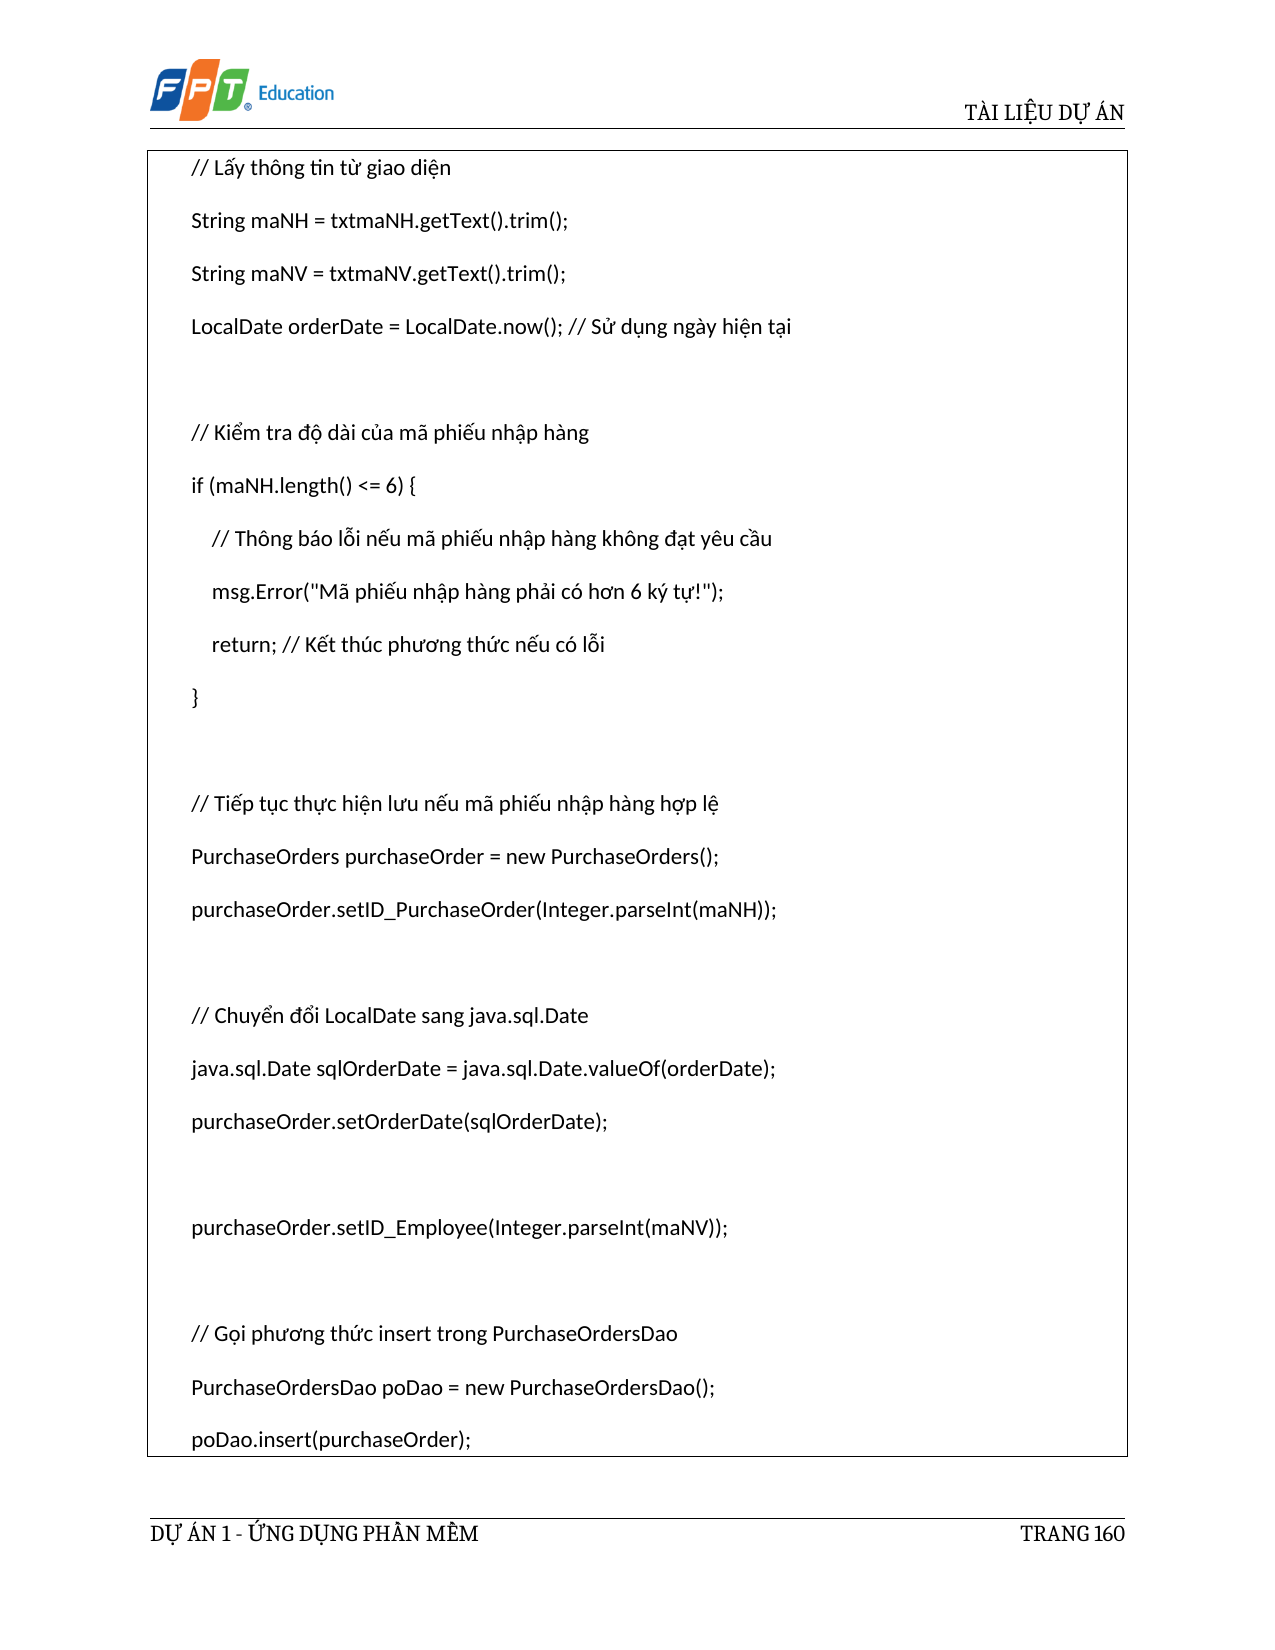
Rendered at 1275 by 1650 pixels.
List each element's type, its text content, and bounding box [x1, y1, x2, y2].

text java.sql.Date sqlOrderDate = java.sql.Date.valueOf(orderDate); [148, 1051, 1127, 1082]
text purchaseOrder.setID_Employee(Integer.parseInt(maNV)); [148, 1210, 1127, 1242]
text } [148, 680, 1127, 711]
text if (maNH.length() <= 6) { [148, 468, 1127, 499]
text msg.Error("Mã phiếu nhập hàng phải có hơn 6 ký tự!"); [148, 574, 1127, 605]
text LocalDate orderDate = LocalDate.now(); // Sử dụng ngày hiện tại [148, 309, 1127, 340]
text String maNH = txtmaNH.getText().trim(); [148, 203, 1127, 234]
text purchaseOrder.setID_PurchaseOrder(Integer.parseInt(maNH)); [148, 892, 1127, 923]
text String maNV = txtmaNV.getText().trim(); [148, 256, 1127, 287]
picture [150, 59, 336, 121]
text // Kiểm tra độ dài của mã phiếu nhập hàng [148, 415, 1127, 446]
text poDao.insert(purchaseOrder); [148, 1422, 1127, 1456]
text // Tiếp tục thực hiện lưu nếu mã phiếu nhập hàng hợp lệ [148, 786, 1127, 817]
text // Gọi phương thức insert trong PurchaseOrdersDao [148, 1316, 1127, 1348]
text PurchaseOrders purchaseOrder = new PurchaseOrders(); [148, 839, 1127, 870]
text // Lấy thông tin từ giao diện [148, 151, 1127, 181]
text purchaseOrder.setOrderDate(sqlOrderDate); [148, 1104, 1127, 1136]
text // Thông báo lỗi nếu mã phiếu nhập hàng không đạt yêu cầu [148, 521, 1127, 552]
text return; // Kết thúc phương thức nếu có lỗi [148, 627, 1127, 658]
text // Chuyển đổi LocalDate sang java.sql.Date [148, 998, 1127, 1029]
text PurchaseOrdersDao poDao = new PurchaseOrdersDao(); [148, 1369, 1127, 1401]
